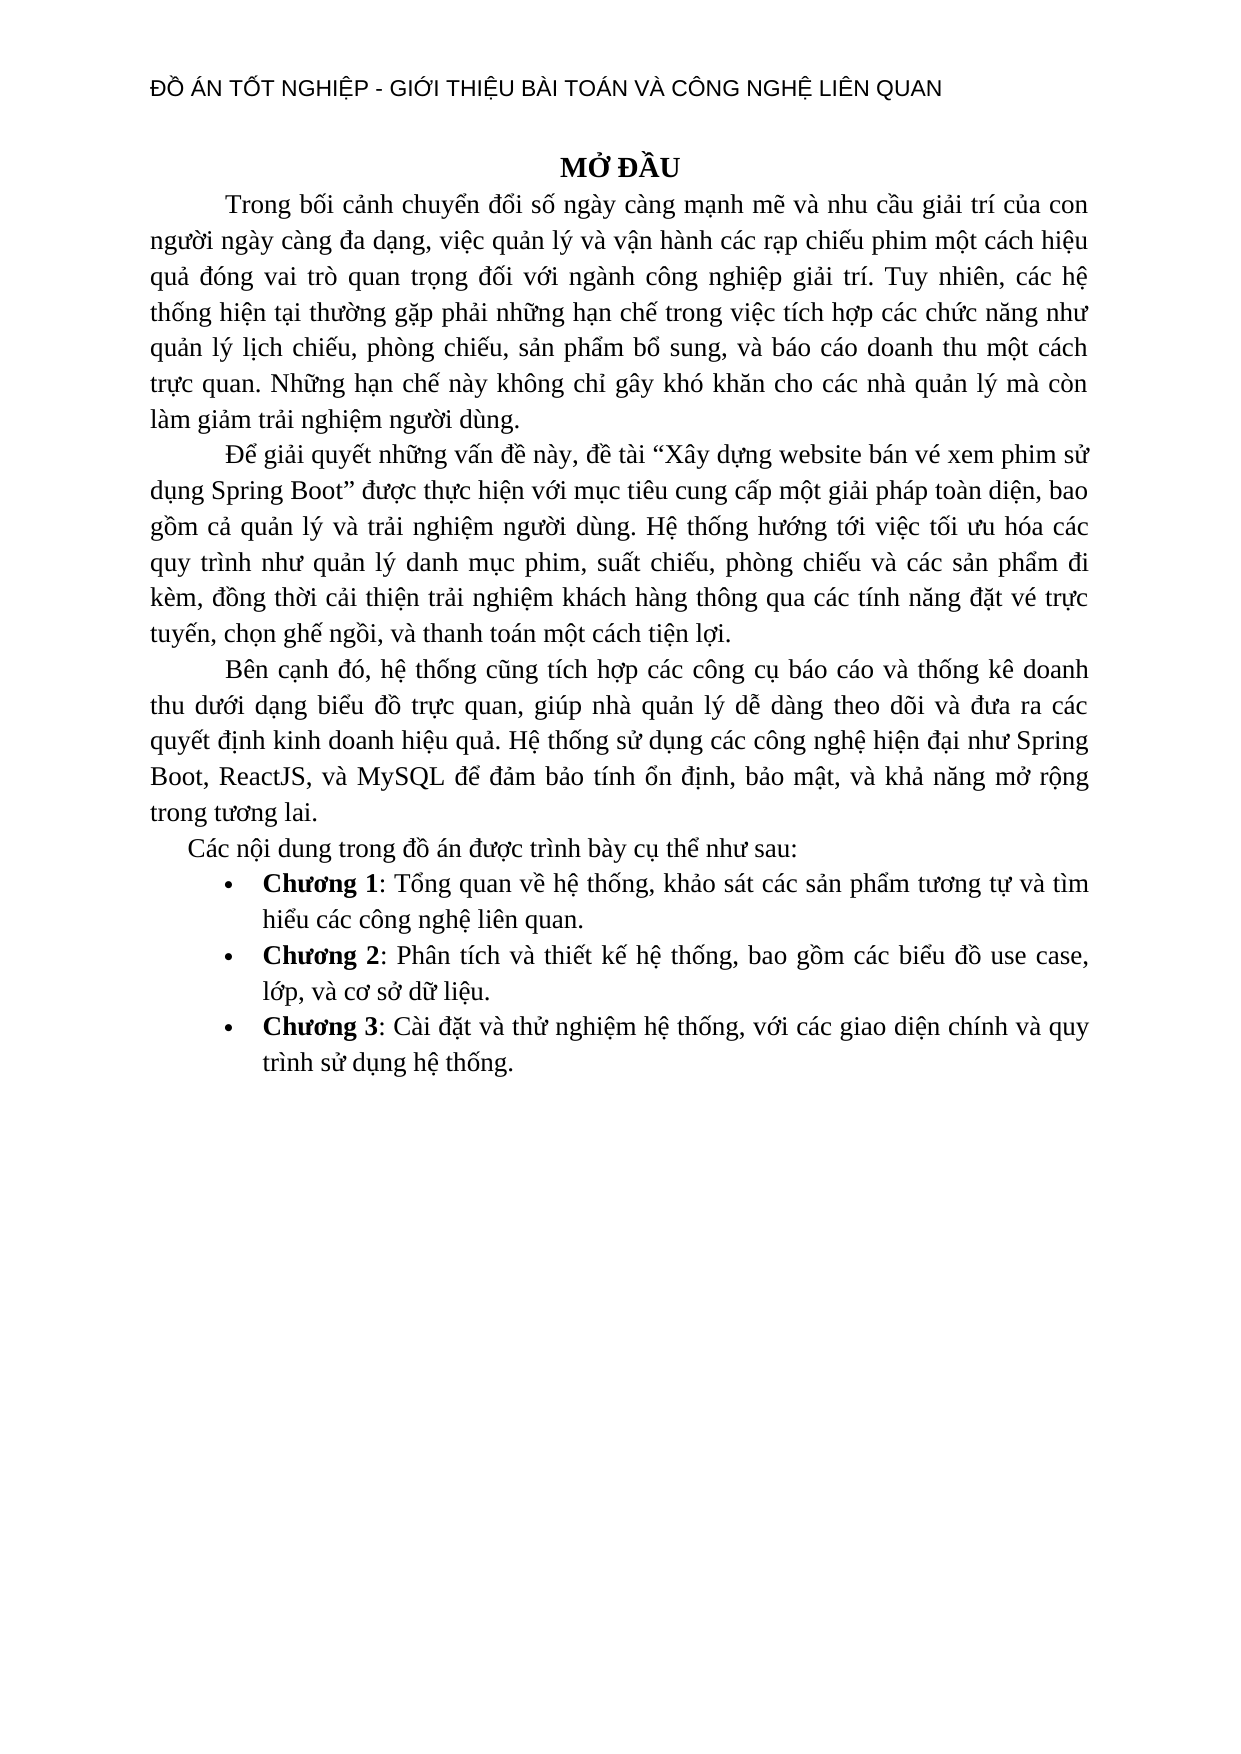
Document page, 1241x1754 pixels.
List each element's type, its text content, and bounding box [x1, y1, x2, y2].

text Trong bối cảnh chuyển đổi số ngày càng mạnh mẽ và nhu cầu giải trí của con người ngày càng đa dạng, việc quản lý và vận hành các rạp chiếu phim một cách hiệu quả đóng vai trò quan trọng đối với ngành công nghiệp giải trí. Tuy nhiên, các hệ thống hiện tại thường gặp phải những hạn chế trong việc tích hợp các chức năng như quản lý lịch chiếu, phòng chiếu, sản phẩm bổ sung, và báo cáo doanh thu một cách trực quan. Những hạn chế này không chỉ gây khó khăn cho các nhà quản lý mà còn làm giảm trải nghiệm người dùng. [150, 188, 1090, 434]
subtitle MỞ ĐẦU [150, 150, 1090, 183]
text Bên cạnh đó, hệ thống cũng tích hợp các công cụ báo cáo và thống kê doanh thu dưới dạng biểu đồ trực quan, giúp nhà quản lý dễ dàng theo dõi và đưa ra các quyết định kinh doanh hiệu quả. Hệ thống sử dụng các công nghệ hiện đại như Spring Boot, ReactJS, và MySQL để đảm bảo tính ổn định, bảo mật, và khả năng mở rộng trong tương lai. [150, 653, 1090, 827]
text Các nội dung trong đồ án được trình bày cụ thể như sau: [150, 832, 1090, 863]
text Để giải quyết những vấn đề này, đề tài “Xây dựng website bán vé xem phim sử dụng Spring Boot” được thực hiện với mục tiêu cung cấp một giải pháp toàn diện, bao gồm cả quản lý và trải nghiệm người dùng. Hệ thống hướng tới việc tối ưu hóa các quy trình như quản lý danh mục phim, suất chiếu, phòng chiếu và các sản phẩm đi kèm, đồng thời cải thiện trải nghiệm khách hàng thông qua các tính năng đặt vé trực tuyến, chọn ghế ngồi, và thanh toán một cách tiện lợi. [150, 439, 1090, 648]
list Chương 3: Cài đặt và thử nghiệm hệ thống, với các giao diện chính và quy trình sử dụng hệ thống. [225, 1010, 1090, 1077]
list Chương 1: Tổng quan về hệ thống, khảo sát các sản phẩm tương tự và tìm hiểu các công nghệ liên quan. [225, 867, 1090, 934]
list Chương 2: Phân tích và thiết kế hệ thống, bao gồm các biểu đồ use case, lớp, và cơ sở dữ liệu. [225, 939, 1090, 1006]
